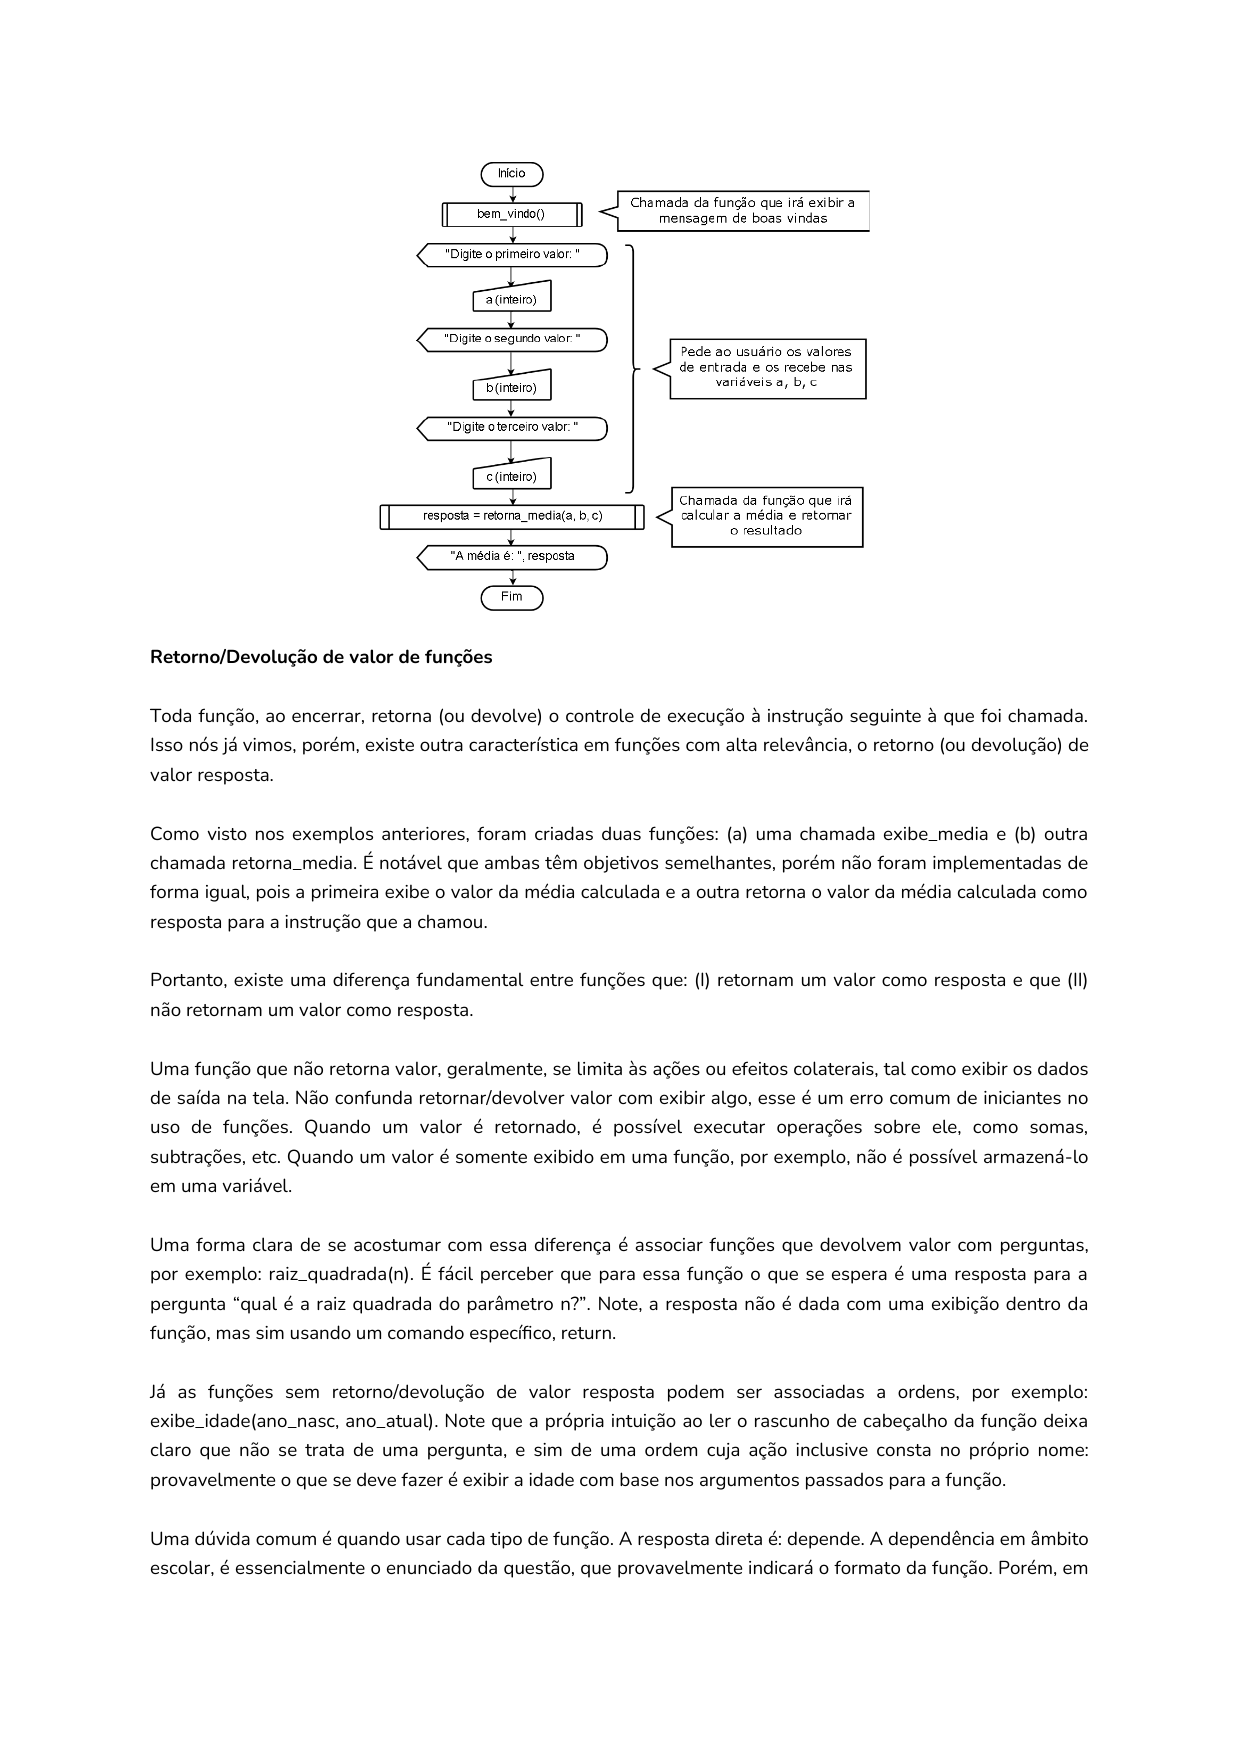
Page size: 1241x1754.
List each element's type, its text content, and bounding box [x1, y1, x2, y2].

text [150, 1526, 1090, 1581]
text Toda função, ao encerrar, retorna (ou devolve) o controle de execução à instrução seguinte à que foi chamada. Isso nós já vimos, porém, existe outra característica em funções com alta relevância, o retorno (ou devolução) de valor resposta. [150, 703, 1090, 788]
subtitle Retorno/Devolução de valor de funções [150, 645, 1090, 670]
text Uma forma clara de se acostumar com essa diferença é associar funções que devolvem valor com perguntas, por exemplo: raiz_quadrada(n). É fácil perceber que para essa função o que se espera é uma resposta para a pergunta “qual é a raiz quadrada do parâmetro n?”. Note, a resposta não é dada com uma exibição dentro da função, mas sim usando um comando específico, return. [150, 1232, 1090, 1346]
picture [370, 150, 870, 612]
text Portanto, existe uma diferença fundamental entre funções que: (I) retornam um valor como resposta e que (II) não retornam um valor como resposta. [150, 968, 1090, 1023]
text Uma função que não retorna valor, geralmente, se limita às ações ou efeitos colaterais, tal como exibir os dados de saída na tela. Não confunda retornar/devolver valor com exibir algo, esse é um erro comum de iniciantes no uso de funções. Quando um valor é retornado, é possível executar operações sobre ele, como somas, subtrações, etc. Quando um valor é somente exibido em uma função, por exemplo, não é possível armazená-lo em uma variável. [150, 1056, 1090, 1199]
text Já as funções sem retorno/devolução de valor resposta podem ser associadas a ordens, por exemplo: exibe_idade(ano_nasc, ano_atual). Note que a própria intuição ao ler o rascunho de cabeçalho da função deixa claro que não se trata de uma pergunta, e sim de uma ordem cuja ação inclusive consta no próprio nome: provavelmente o que se deve fazer é exibir a idade com base nos argumentos passados para a função. [150, 1379, 1090, 1493]
text Como visto nos exemplos anteriores, foram criadas duas funções: (a) uma chamada exibe_media e (b) outra chamada retorna_media. É notável que ambas têm objetivos semelhantes, porém não foram implementadas de forma igual, pois a primeira exibe o valor da média calculada e a outra retorna o valor da média calculada como resposta para a instrução que a chamou. [150, 821, 1090, 935]
